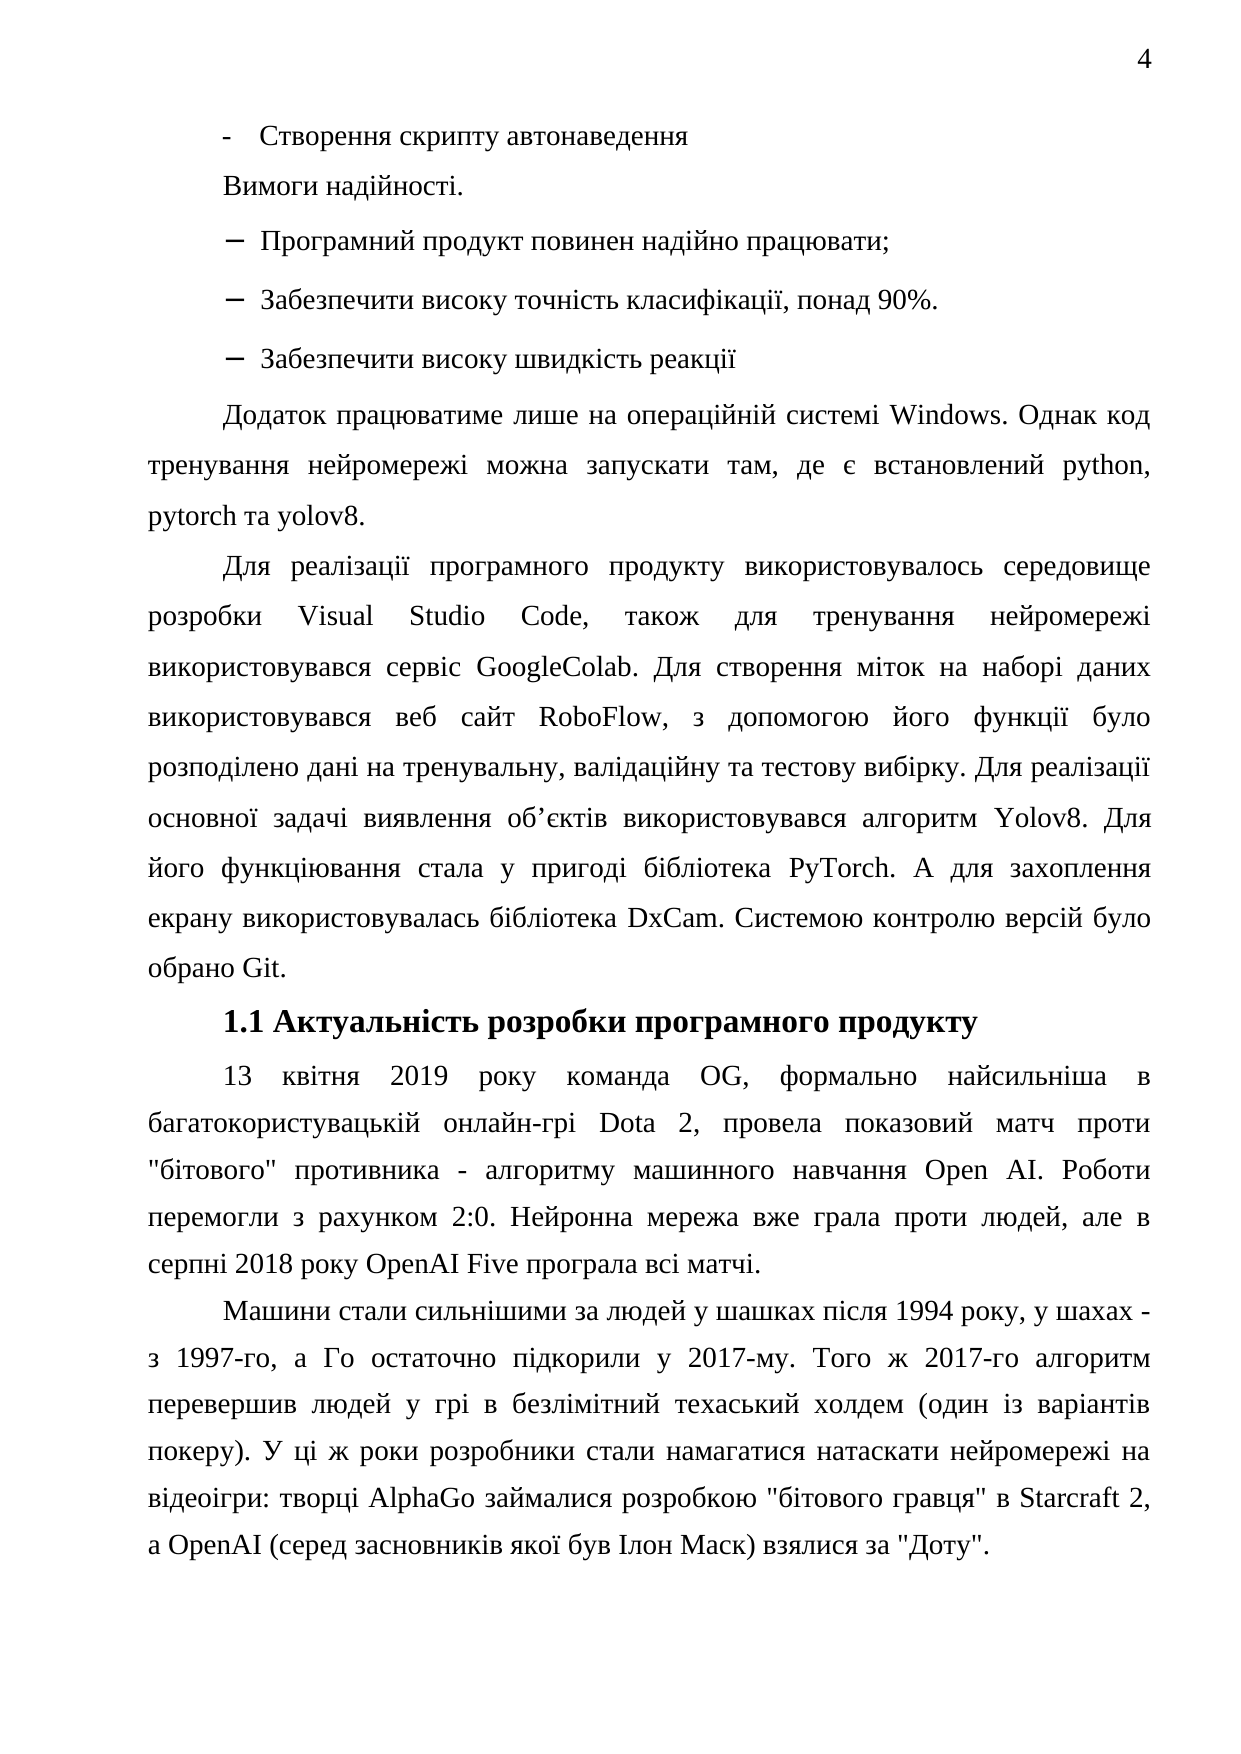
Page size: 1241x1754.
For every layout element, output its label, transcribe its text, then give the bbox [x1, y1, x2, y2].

list Забезпечити високу швидкість реакції [223, 338, 1152, 377]
subtitle 1.1 Актуальність розробки програмного продукту [148, 1001, 1152, 1039]
text Машини стали сильнішими за людей у шашках після 1994 року, у шахах - з 1997-го, а Го остаточно підкорили у 2017-му. Того ж 2017-го алгоритм перевершив людей у грі в безлімітний техаський холдем (один із варіантів покеру). У ці ж роки розробники стали намагатися натаскати нейромережі на відеоігри: творці AlphaGo займалися розробкою "бітового гравця" в Starcraft 2, а OpenAI (серед засновників якої був Ілон Маск) взялися за "Доту". [148, 1293, 1152, 1561]
text Додаток працюватиме лише на операційній системі Windows. Однак код тренування нейромережі можна запускати там, де є встановлений python, pytorch та yolov8. [148, 397, 1152, 531]
list Створення скрипту автонаведення [222, 118, 1152, 152]
text Вимоги надійності. [148, 168, 1152, 202]
text 13 квітня 2019 року команда OG, формально найсильніша в багатокористувацькій онлайн-грі Dota 2, провела показовий матч проти "бітового" противника - алгоритму машинного навчання Open AI. Роботи перемогли з рахунком 2:0. Нейронна мережа вже грала проти людей, але в серпні 2018 року OpenAI Five програла всі матчі. [148, 1058, 1152, 1279]
list Забезпечити високу точність класифікації, понад 90%. [223, 278, 1152, 318]
list Програмний продукт повинен надійно працювати; [223, 219, 1152, 258]
text Для реалізації програмного продукту використовувалось середовище розробки Visual Studio Code, також для тренування нейромережі використовувався сервіс GoogleColab. Для створення міток на наборі даних використовувався веб сайт RoboFlow, з допомогою його функції було розподілено дані на тренувальну, валідаційну та тестову вибірку. Для реалізації основної задачі виявлення об’єктів використовувався алгоритм Yolov8. Для його функціювання стала у пригоді бібліотека PyTorch. А для захоплення екрану використовувалась бібліотека DxCam. Системою контролю версій було обрано Git. [148, 548, 1152, 984]
